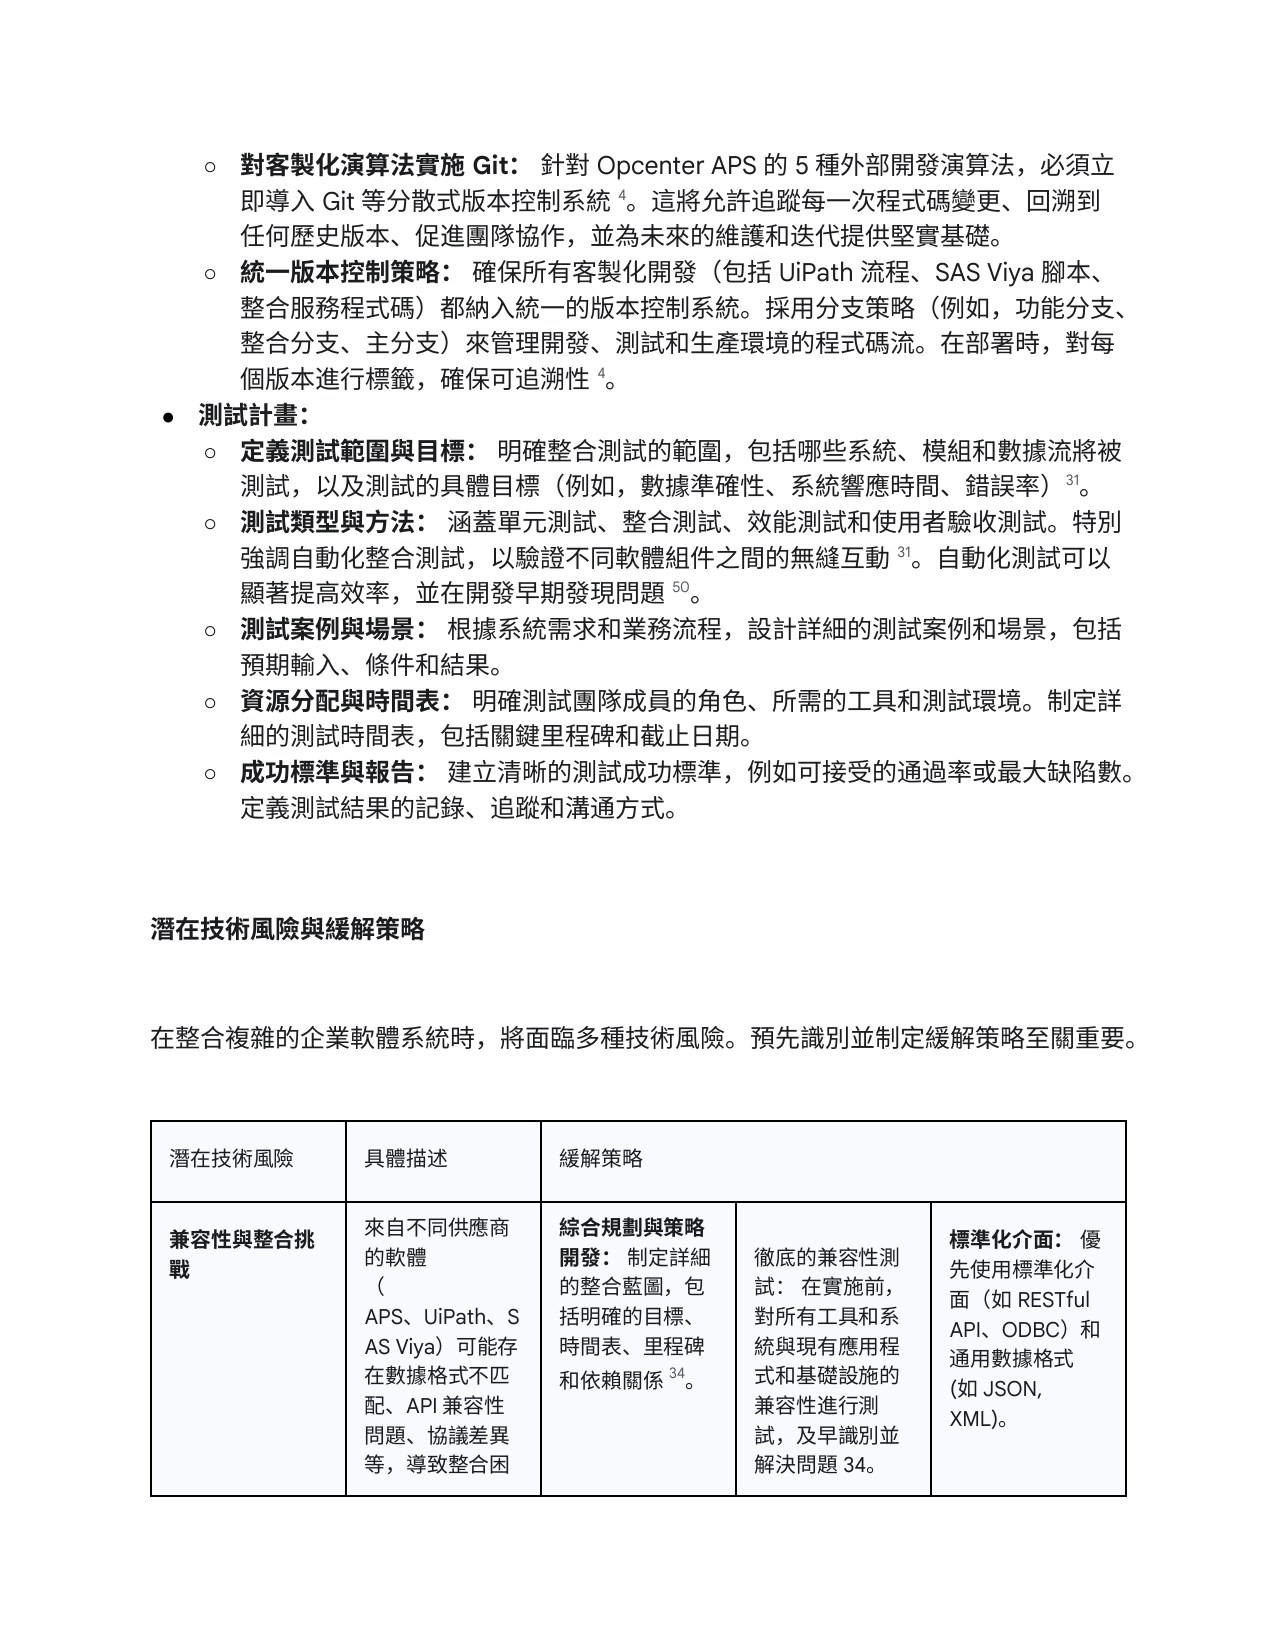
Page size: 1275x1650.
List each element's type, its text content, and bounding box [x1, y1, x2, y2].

list 定義測試範圍與目標： 明確整合測試的範圍，包括哪些系統、模組和數據流將被測試，以及測試的具體目標（例如，數據準確性、系統響應時間、錯誤率）31。 [203, 436, 1125, 503]
list 成功標準與報告： 建立清晰的測試成功標準，例如可接受的通過率或最大缺陷數。定義測試結果的記錄、追蹤和溝通方式。 [203, 757, 1125, 824]
table_cell 兼容性與整合挑戰 [152, 1203, 345, 1495]
table_header 潛在技術風險 [152, 1122, 345, 1201]
list 資源分配與時間表： 明確測試團隊成員的角色、所需的工具和測試環境。制定詳細的測試時間表，包括關鍵里程碑和截止日期。 [203, 686, 1125, 753]
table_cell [347, 1203, 540, 1495]
text 在整合複雜的企業軟體系統時，將面臨多種技術風險。預先識別並制定緩解策略至關重要。 [150, 1023, 1125, 1055]
list 統一版本控制策略： 確保所有客製化開發（包括 UiPath 流程、SAS Viya 腳本、整合服務程式碼）都納入統一的版本控制系統。採用分支策略（例如，功能分支、整合分支、主分支）來管理開發、測試和生產環境的程式碼流。在部署時，對每個版本進行標籤，確保可追溯性 4。 [203, 257, 1125, 396]
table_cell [932, 1203, 1125, 1495]
table_header 緩解策略 [542, 1122, 1125, 1201]
list 測試案例與場景： 根據系統需求和業務流程，設計詳細的測試案例和場景，包括預期輸入、條件和結果。 [203, 614, 1125, 682]
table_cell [542, 1203, 735, 1495]
list 對客製化演算法實施 Git： 針對 Opcenter APS 的 5 種外部開發演算法，必須立即導入 Git 等分散式版本控制系統 4。這將允許追蹤每一次程式碼變更、回溯到任何歷史版本、促進團隊協作，並為未來的維護和迭代提供堅實基礎。 [203, 150, 1125, 253]
list 測試類型與方法： 涵蓋單元測試、整合測試、效能測試和使用者驗收測試。特別強調自動化整合測試，以驗證不同軟體組件之間的無縫互動 31。自動化測試可以顯著提高效率，並在開發早期發現問題 50。 [203, 507, 1125, 610]
list 測試計畫： [161, 400, 1125, 431]
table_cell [737, 1203, 930, 1495]
subtitle 潛在技術風險與緩解策略 [150, 914, 1125, 946]
table_header 具體描述 [347, 1122, 540, 1201]
